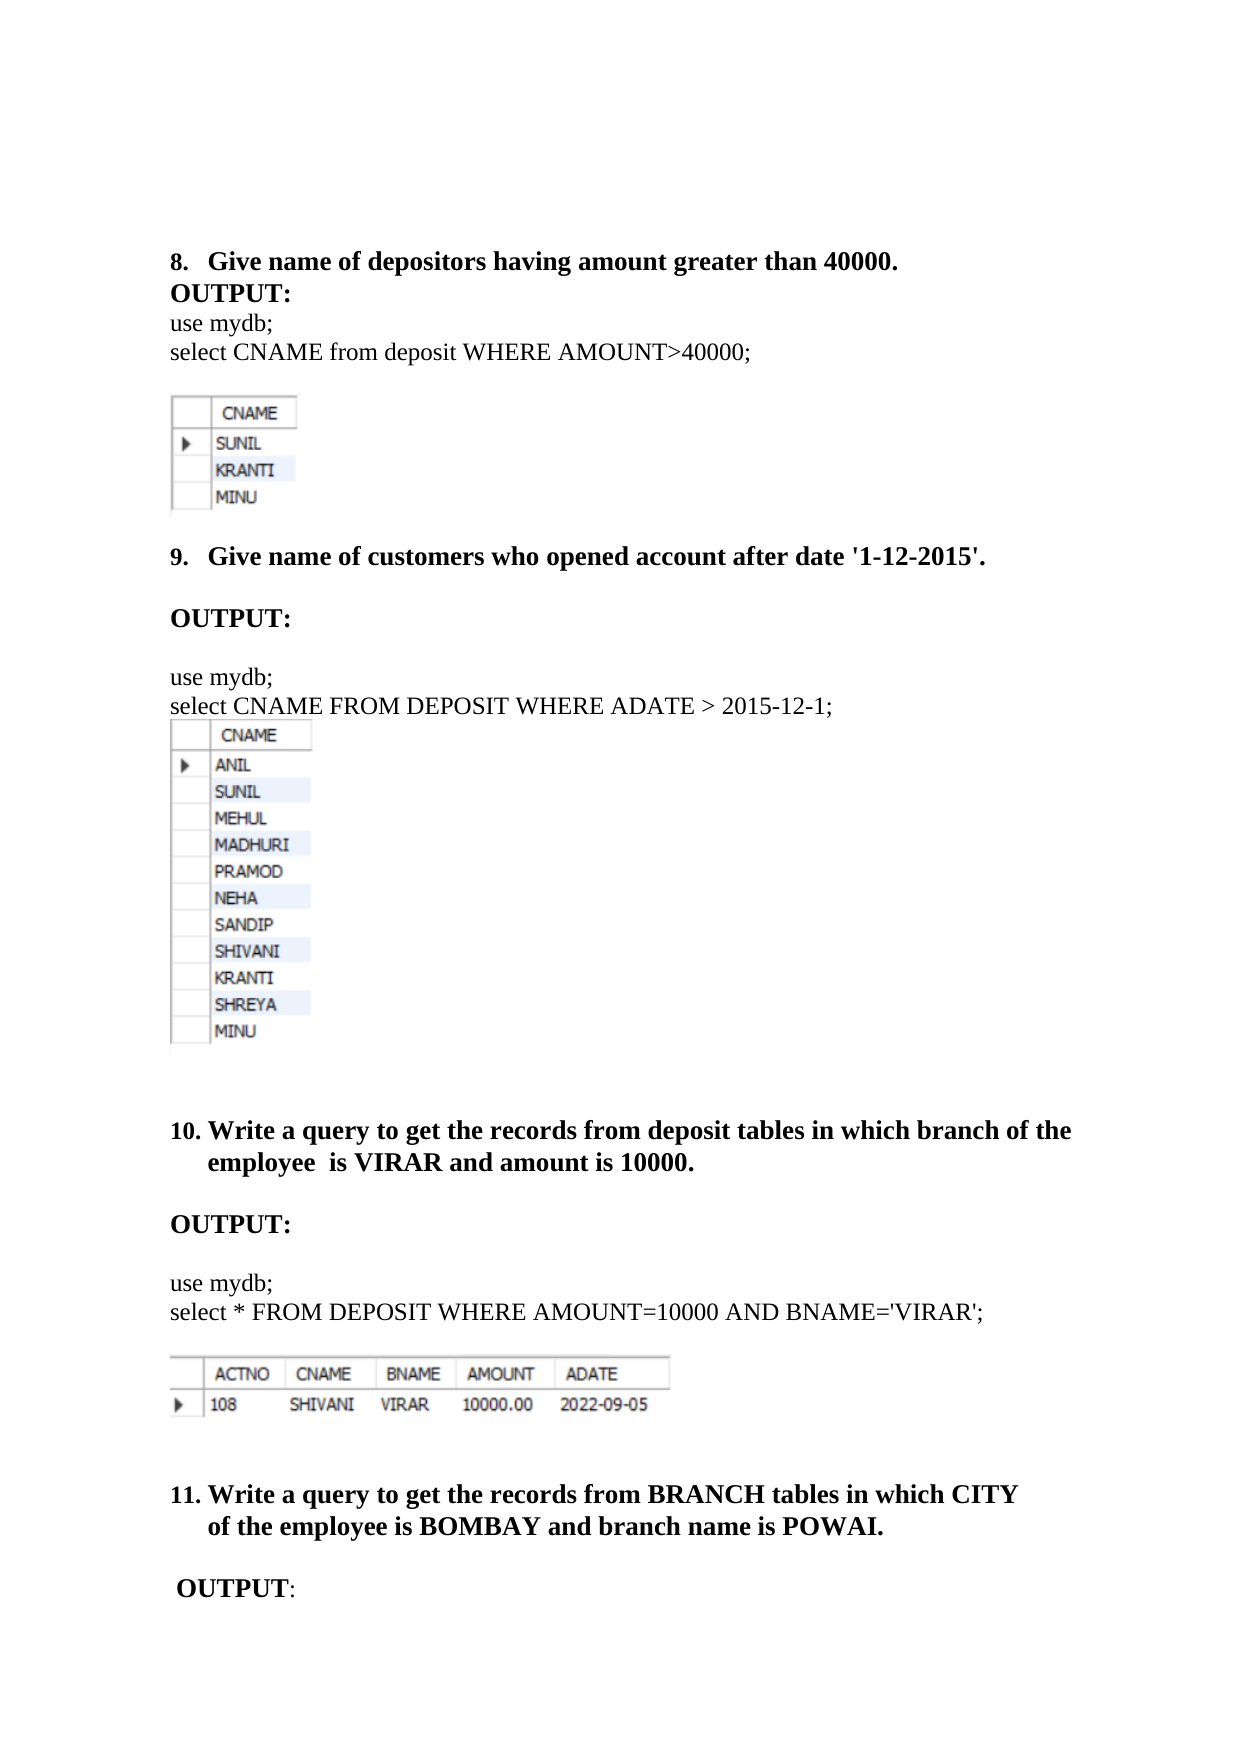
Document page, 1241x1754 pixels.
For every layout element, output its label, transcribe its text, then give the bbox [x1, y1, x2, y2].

text use mydb; [170, 308, 1148, 337]
text select CNAME from deposit WHERE AMOUNT>40000; [170, 337, 1148, 365]
picture [169, 719, 318, 1057]
picture [169, 1354, 673, 1427]
text select CNAME FROM DEPOSIT WHERE ADATE > 2015-12-1; [170, 691, 1148, 719]
list Write a query to get the records from BRANCH tables in which CITY of the employee is BOMBAY and branch name is POWAI. [170, 1478, 1032, 1541]
text OUTPUT: [122, 1572, 1032, 1603]
list Give name of depositors having amount greater than 40000. [170, 246, 1148, 277]
text OUTPUT: [170, 602, 1148, 633]
text OUTPUT: [170, 277, 1148, 308]
picture [169, 394, 301, 517]
text use mydb; [170, 1268, 1113, 1297]
text select * FROM DEPOSIT WHERE AMOUNT=10000 AND BNAME='VIRAR'; [170, 1297, 1113, 1325]
list Give name of customers who opened account after date '1-12-2015'. [170, 540, 1148, 571]
text OUTPUT: [170, 1208, 1113, 1239]
text use mydb; [170, 662, 1148, 691]
list Write a query to get the records from deposit tables in which branch of the employee is VIRAR and amount is 10000. [170, 1114, 1113, 1177]
